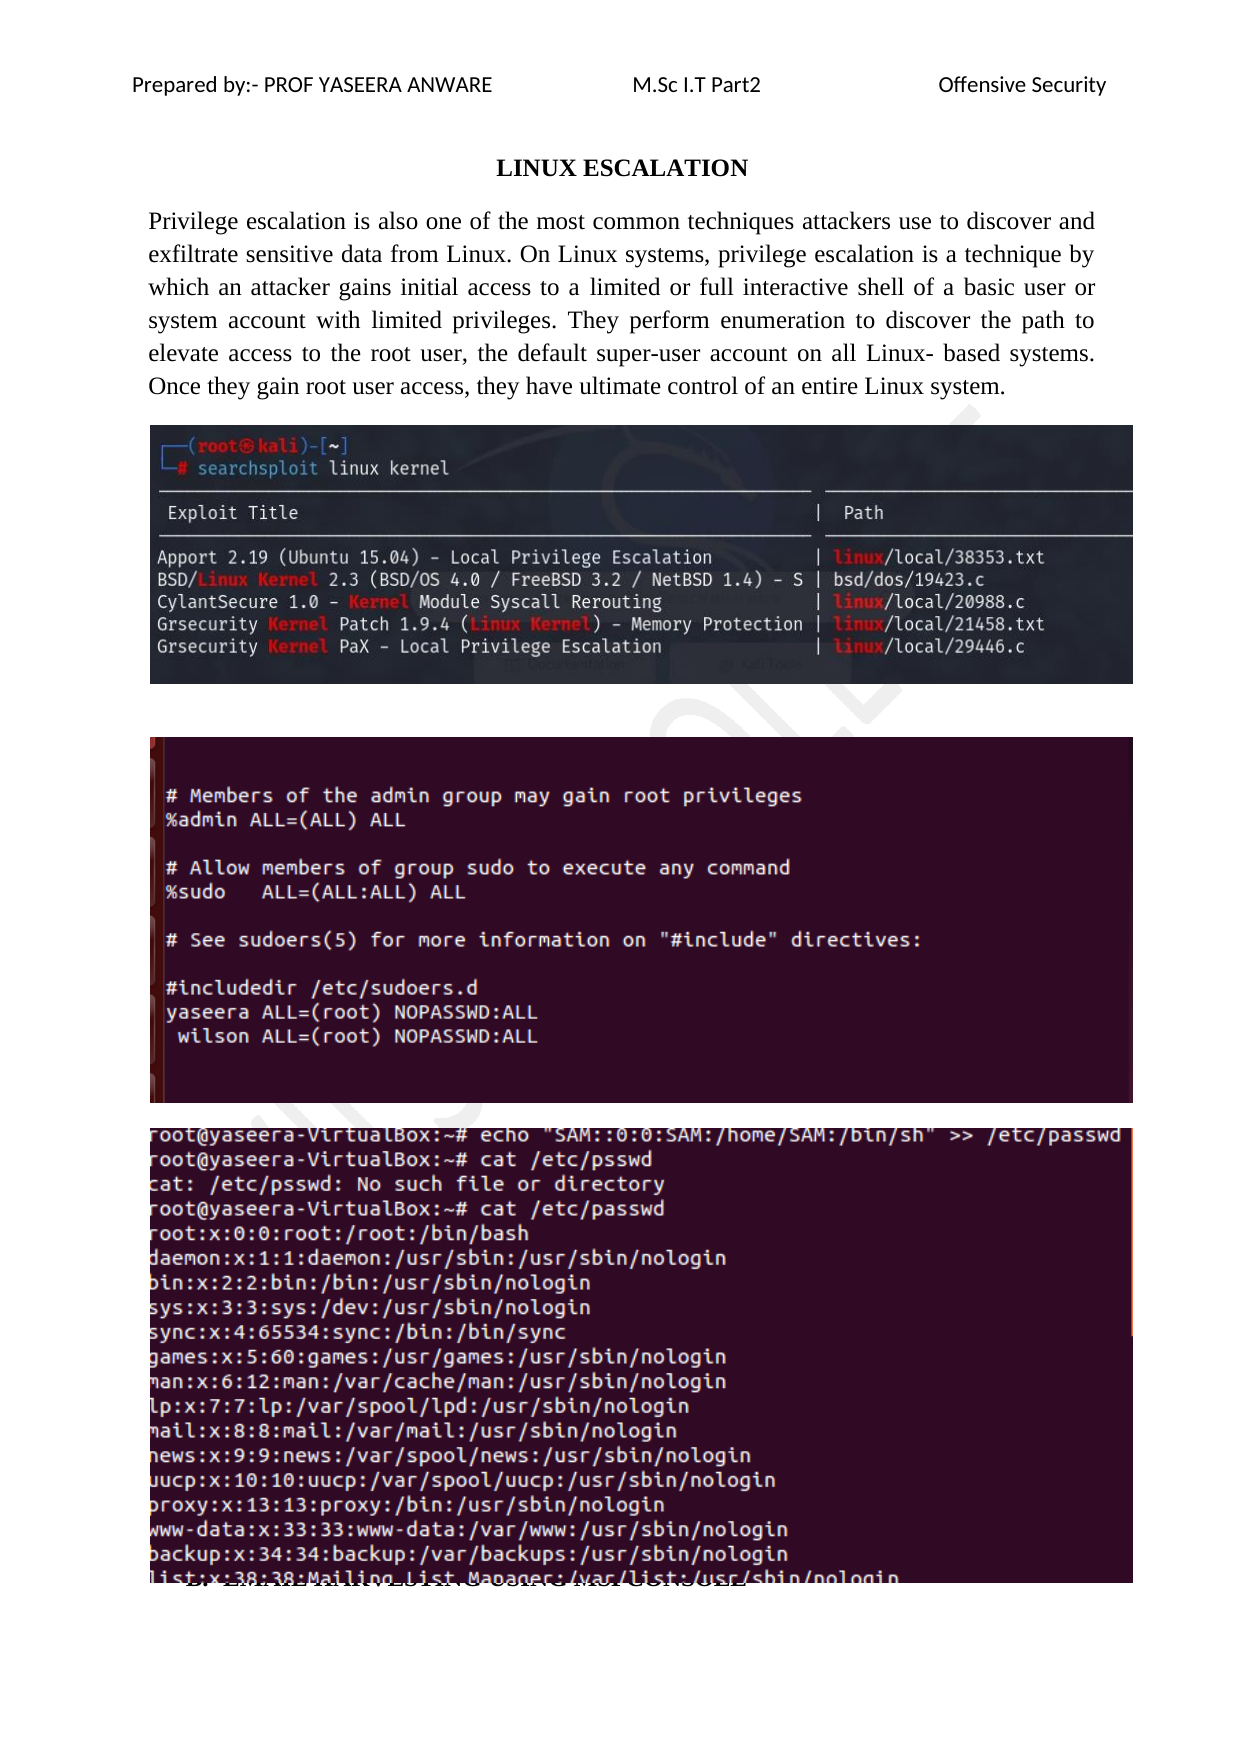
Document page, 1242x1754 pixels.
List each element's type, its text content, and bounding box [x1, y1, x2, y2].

text Prepared by:- PROF YASEERA ANWARE M.Sc I.T Part2 Offensive Security [75, 70, 1163, 98]
text Privilege escalation is also one of the most common techniques attackers use to discover and exfiltrate sensitive data from Linux. On Linux systems, privilege escalation is a technique by which an attacker gains initial access to a limited or full interactive shell of a basic user or system account with limited privileges. They perform enumeration to discover the path to elevate access to the root user, the default super-user account on all Linux- based systems. Once they gain root user access, they have ultimate control of an entire Linux system. [148, 206, 1096, 400]
picture [150, 404, 1133, 1583]
subtitle LINUX ESCALATION [110, 153, 1134, 182]
